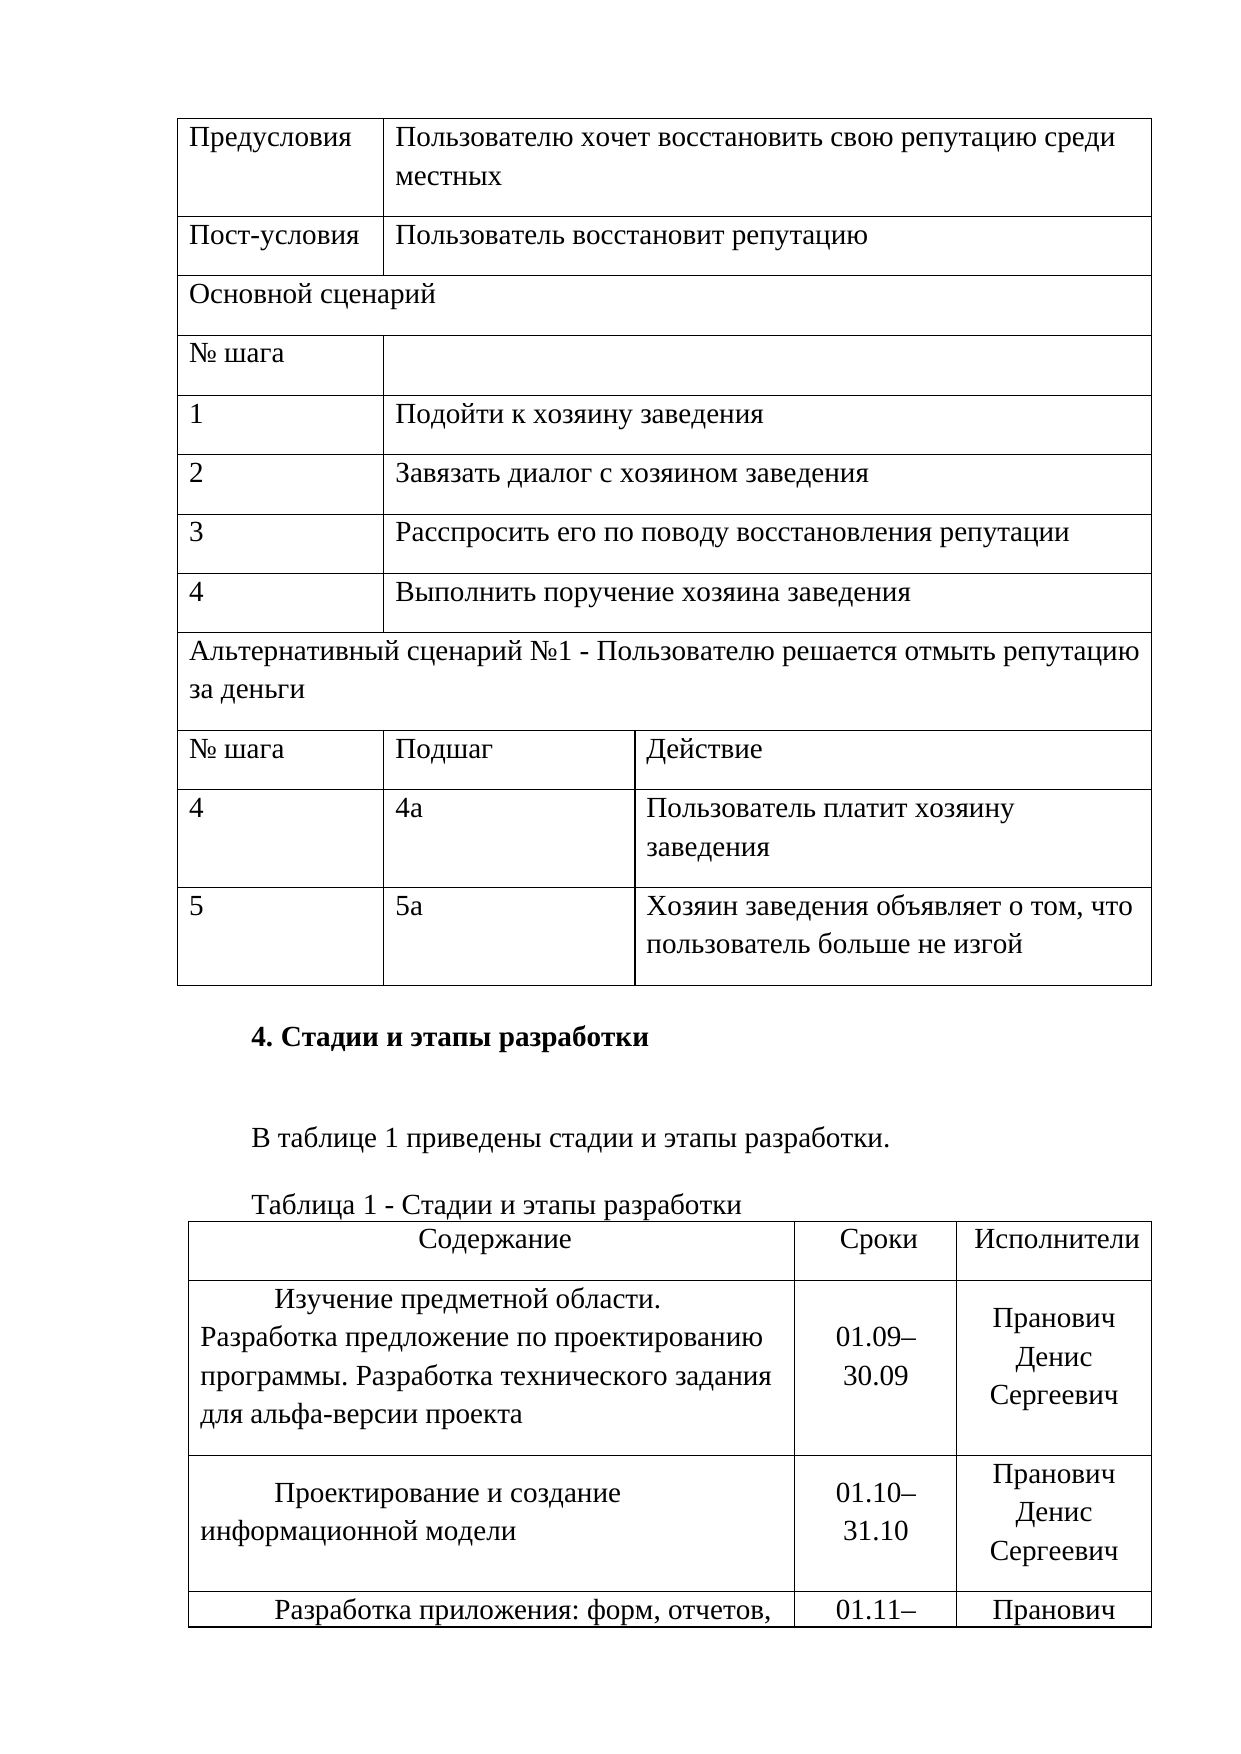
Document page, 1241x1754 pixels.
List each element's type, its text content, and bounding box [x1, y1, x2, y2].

table_cell Пранович Денис Сергеевич [957, 1456, 1151, 1591]
text Таблица 1 - Стадии и этапы разработки [177, 1187, 1152, 1221]
table_cell Пранович Денис Сергеевич [957, 1281, 1151, 1455]
table_cell 01.10–31.10 [795, 1456, 956, 1591]
table_header Содержание [189, 1222, 794, 1280]
table_cell Проектирование и создание информационной модели [189, 1456, 794, 1591]
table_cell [189, 1592, 794, 1626]
text В таблице 1 приведены стадии и этапы разработки. [177, 1120, 1152, 1153]
list Стадии и этапы разработки [177, 1019, 1152, 1053]
table_header Сроки [795, 1222, 956, 1280]
table_cell 01.09–30.09 [795, 1281, 956, 1455]
table_cell Изучение предметной области. Разработка предложение по проектированию программы. Разработка технического задания для альфа-версии проекта [189, 1281, 794, 1455]
table_cell 01.11–30.11 [795, 1592, 956, 1626]
table_header Исполнители [957, 1222, 1151, 1280]
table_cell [957, 1592, 1151, 1626]
